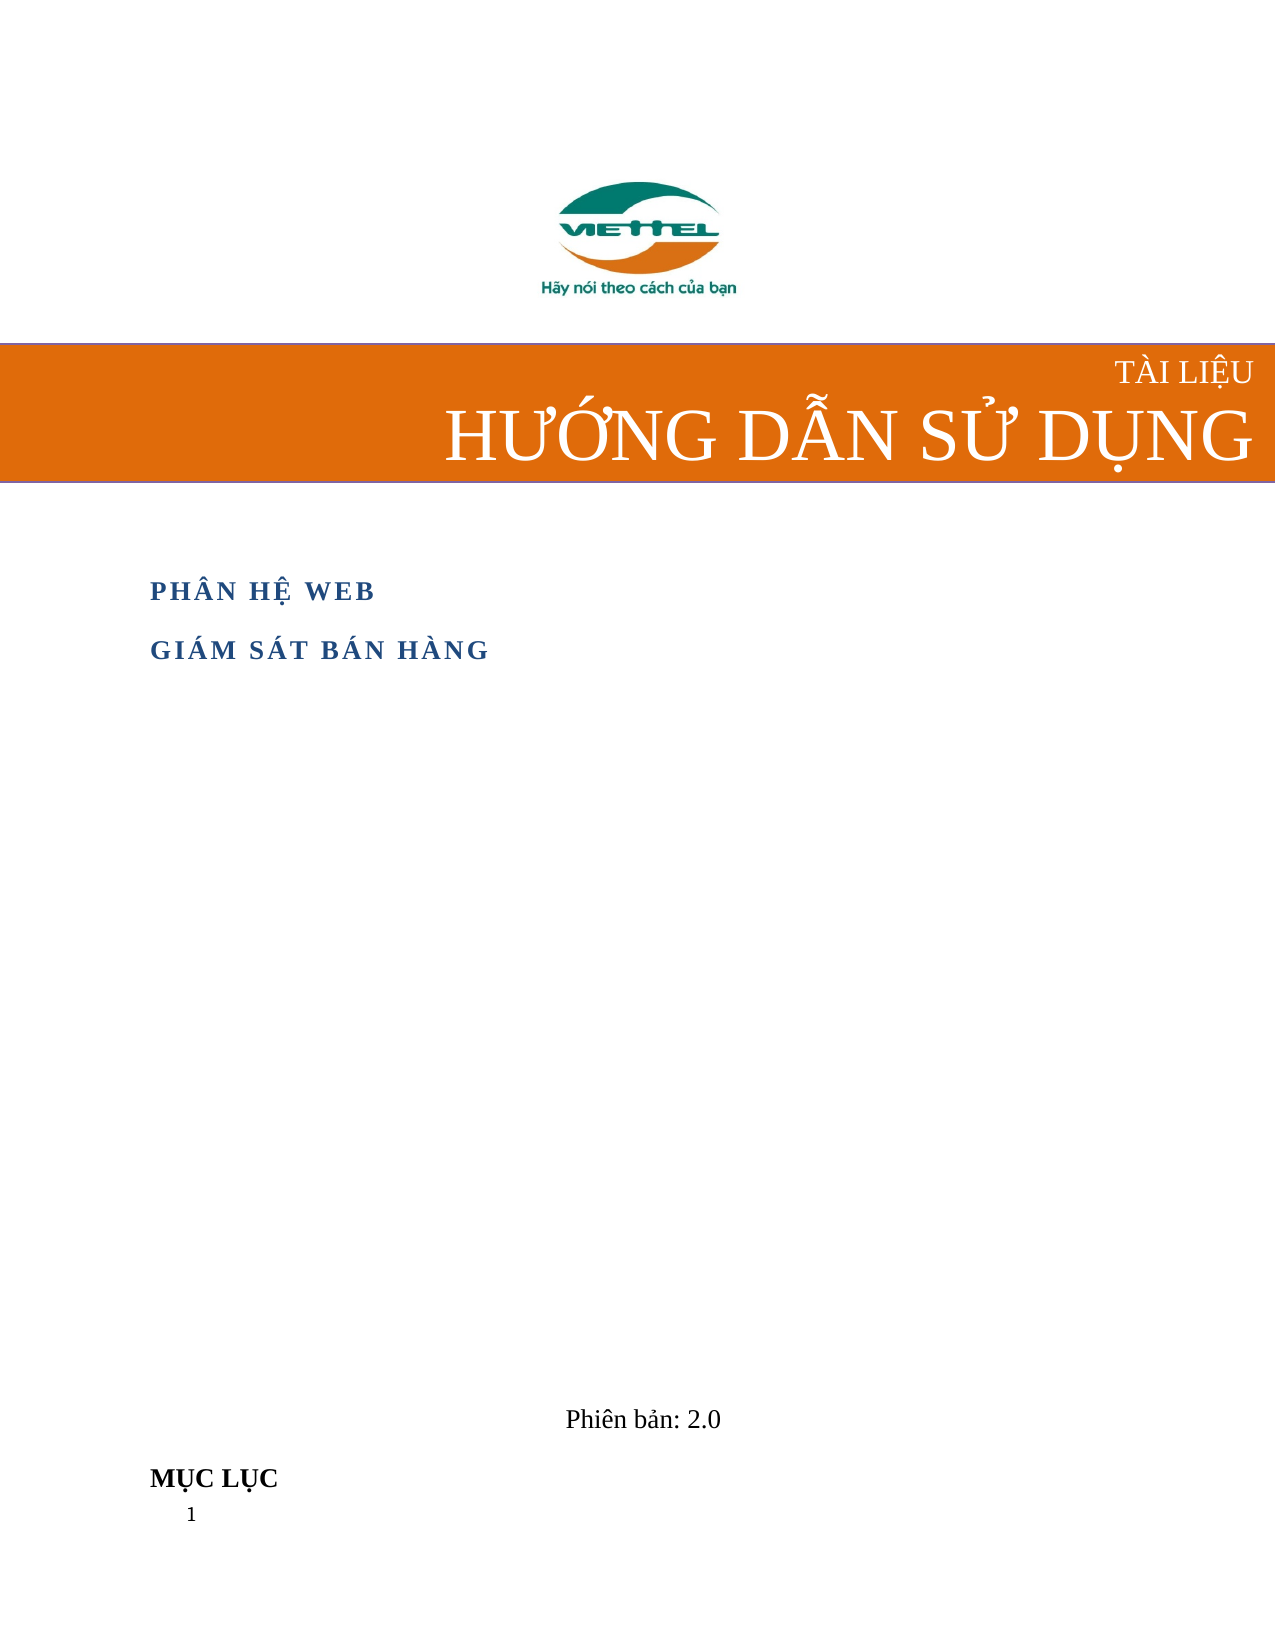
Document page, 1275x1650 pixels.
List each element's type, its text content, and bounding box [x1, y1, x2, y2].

subtitle PHÂN HỆ WEB [150, 575, 1125, 606]
picture [526, 162, 760, 314]
subtitle GIÁM SÁT BÁN HÀNG [150, 634, 1125, 665]
text Phiên bản: 2.0 [150, 1403, 1136, 1434]
text MỤC LỤC [150, 1462, 1136, 1493]
